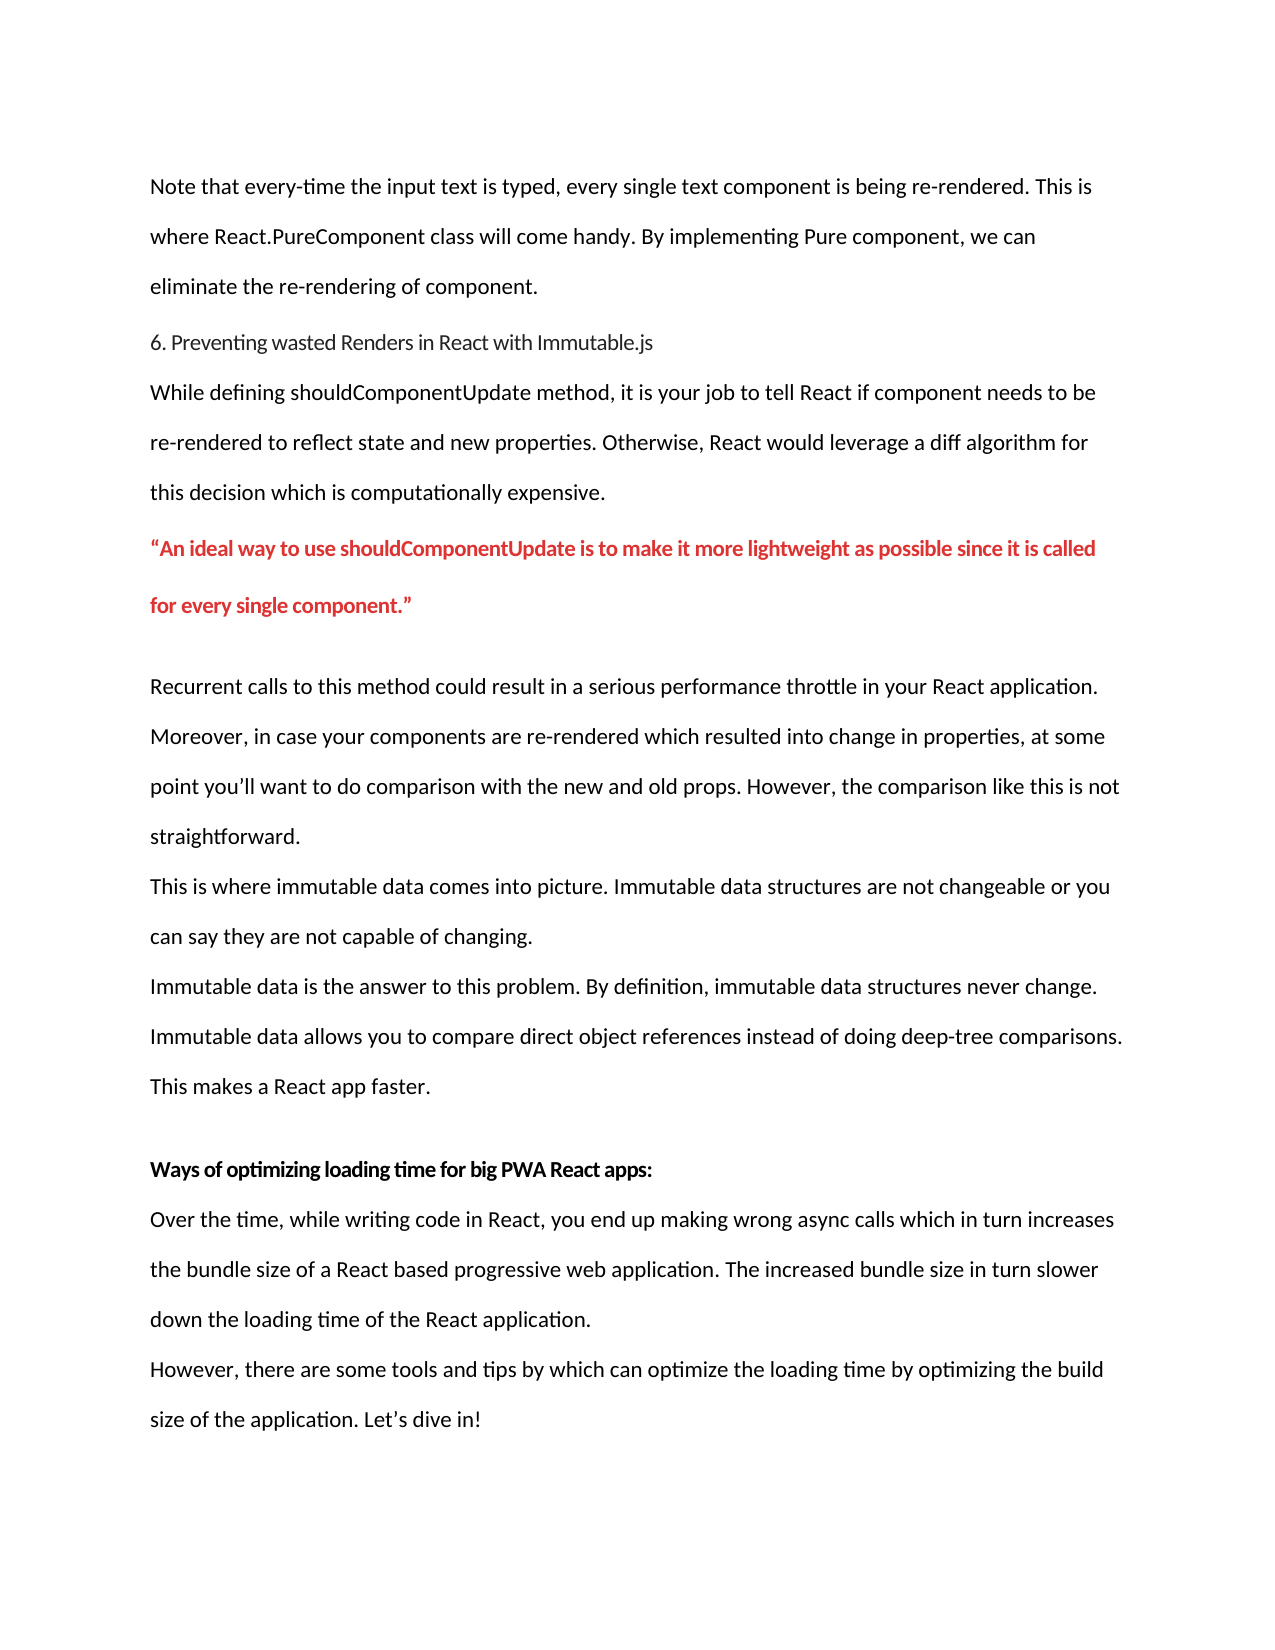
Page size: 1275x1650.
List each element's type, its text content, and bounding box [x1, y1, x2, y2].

text This is where immutable data comes into picture. Immutable data structures are not changeable or you can say they are not capable of changing. [150, 850, 1125, 950]
text Over the time, while writing code in React, you end up making wrong async calls which in turn increases the bundle size of a React based progressive web application. The increased bundle size in turn slower down the loading time of the React application. [150, 1183, 1125, 1333]
text Note that every-time the input text is typed, every single text component is being re-rendered. This is where React.PureComponent class will come handy. By implementing Pure component, we can eliminate the re-rendering of component. [150, 150, 1125, 300]
text However, there are some tools and tips by which can optimize the loading time by optimizing the build size of the application. Let’s dive in! [150, 1333, 1125, 1433]
text Immutable data is the answer to this problem. By definition, immutable data structures never change. Immutable data allows you to compare direct object references instead of doing deep-tree comparisons. This makes a React app faster. [150, 950, 1125, 1100]
subtitle “An ideal way to use shouldComponentUpdate is to make it more lightweight as possible since it is called for every single component.” [150, 506, 1125, 619]
text While defining shouldComponentUpdate method, it is your job to tell React if component needs to be re-rendered to reflect state and new properties. Otherwise, React would leverage a diff algorithm for this decision which is computationally expensive. [150, 356, 1125, 506]
text Moreover, in case your components are re-rendered which resulted into change in properties, at some point you’ll want to do comparison with the new and old props. However, the comparison like this is not straightforward. [150, 700, 1125, 850]
text Recurrent calls to this method could result in a serious performance throttle in your React application. [150, 650, 1125, 700]
subtitle 6. Preventing wasted Renders in React with Immutable.js [150, 300, 1125, 356]
subtitle Ways of optimizing loading time for big PWA React apps: [150, 1100, 1125, 1183]
